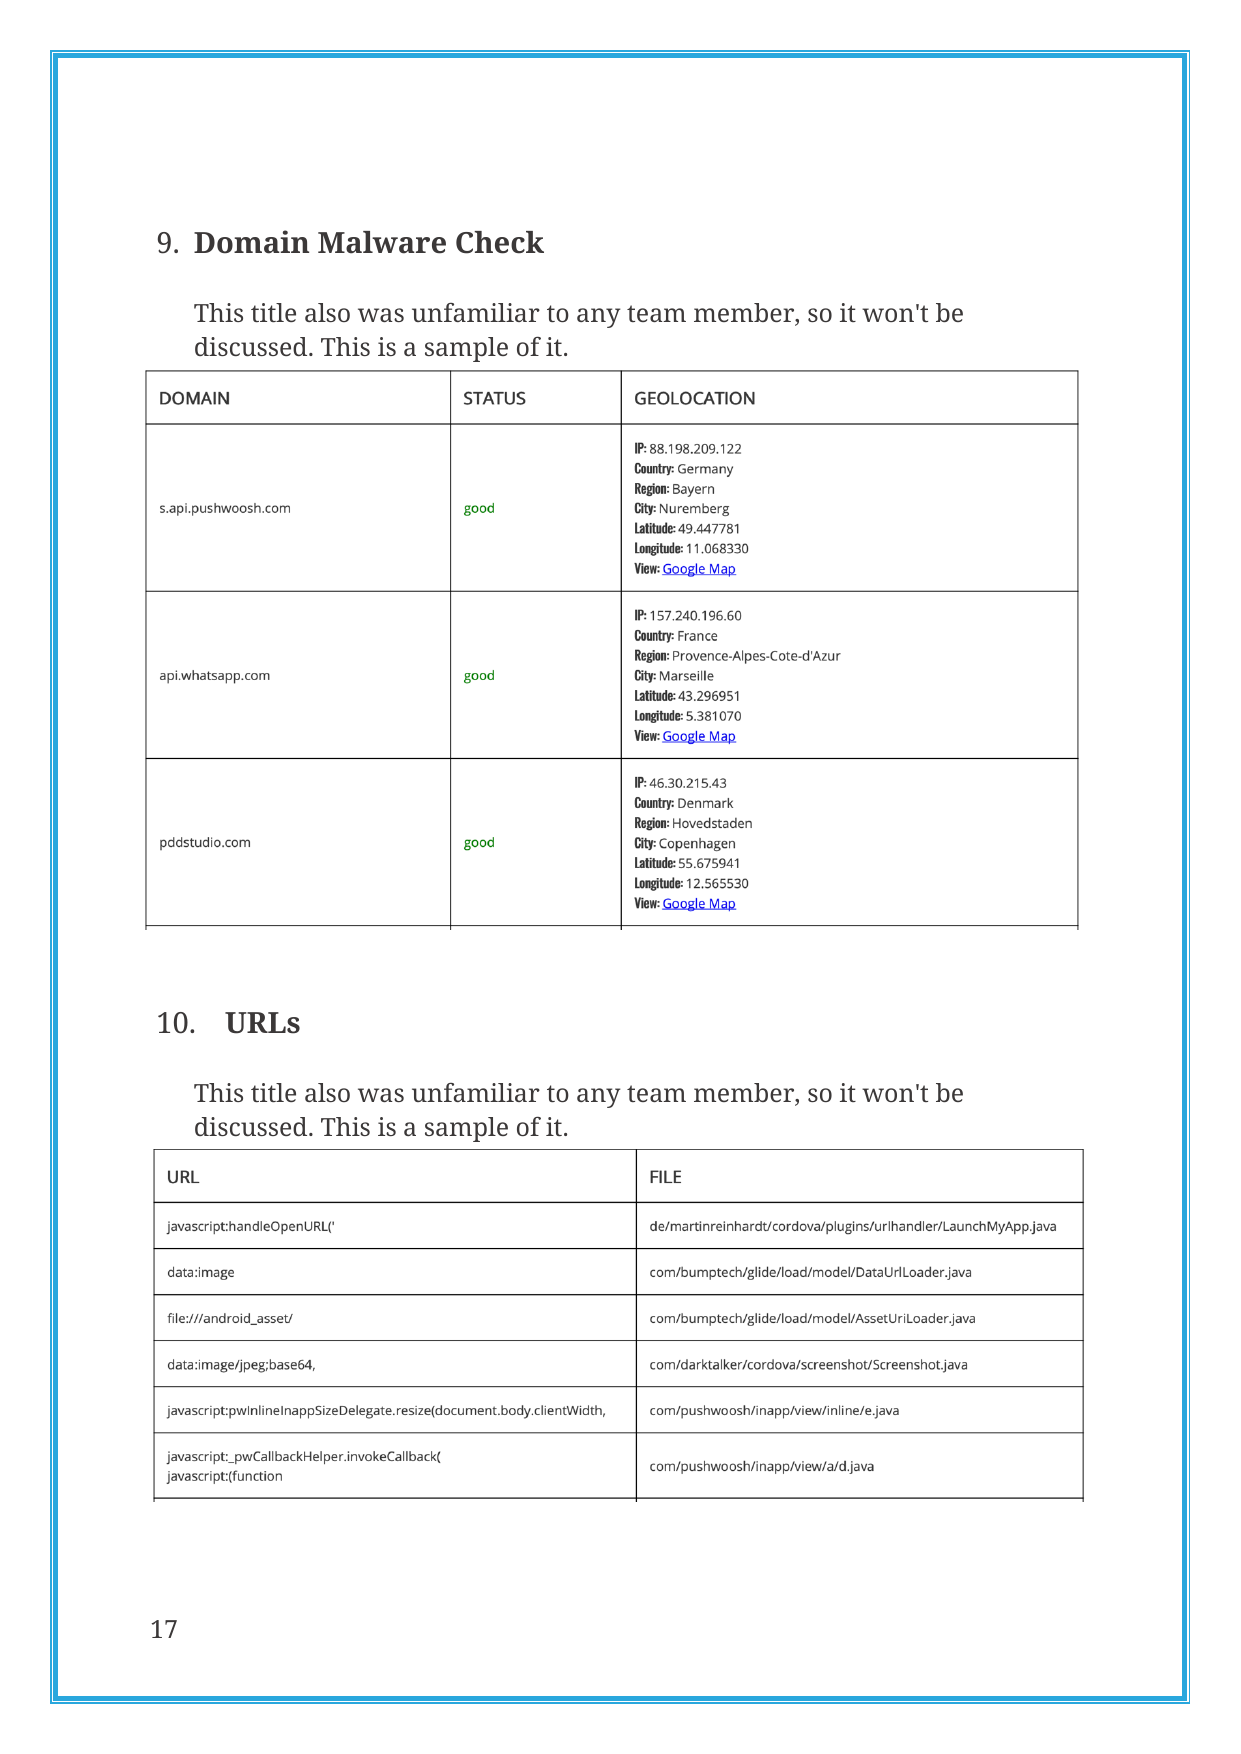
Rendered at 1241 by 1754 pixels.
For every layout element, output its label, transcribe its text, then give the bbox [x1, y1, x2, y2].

text This title also was unfamiliar to any team member, so it won't be discussed. This is a sample of it. [194, 296, 1090, 364]
text This title also was unfamiliar to any team member, so it won't be discussed. This is a sample of it. [194, 1076, 1090, 1144]
subtitle Domain Malware Check [156, 222, 1090, 262]
subtitle URLs [156, 1002, 1090, 1042]
picture [150, 1146, 1091, 1502]
picture [141, 365, 1082, 930]
